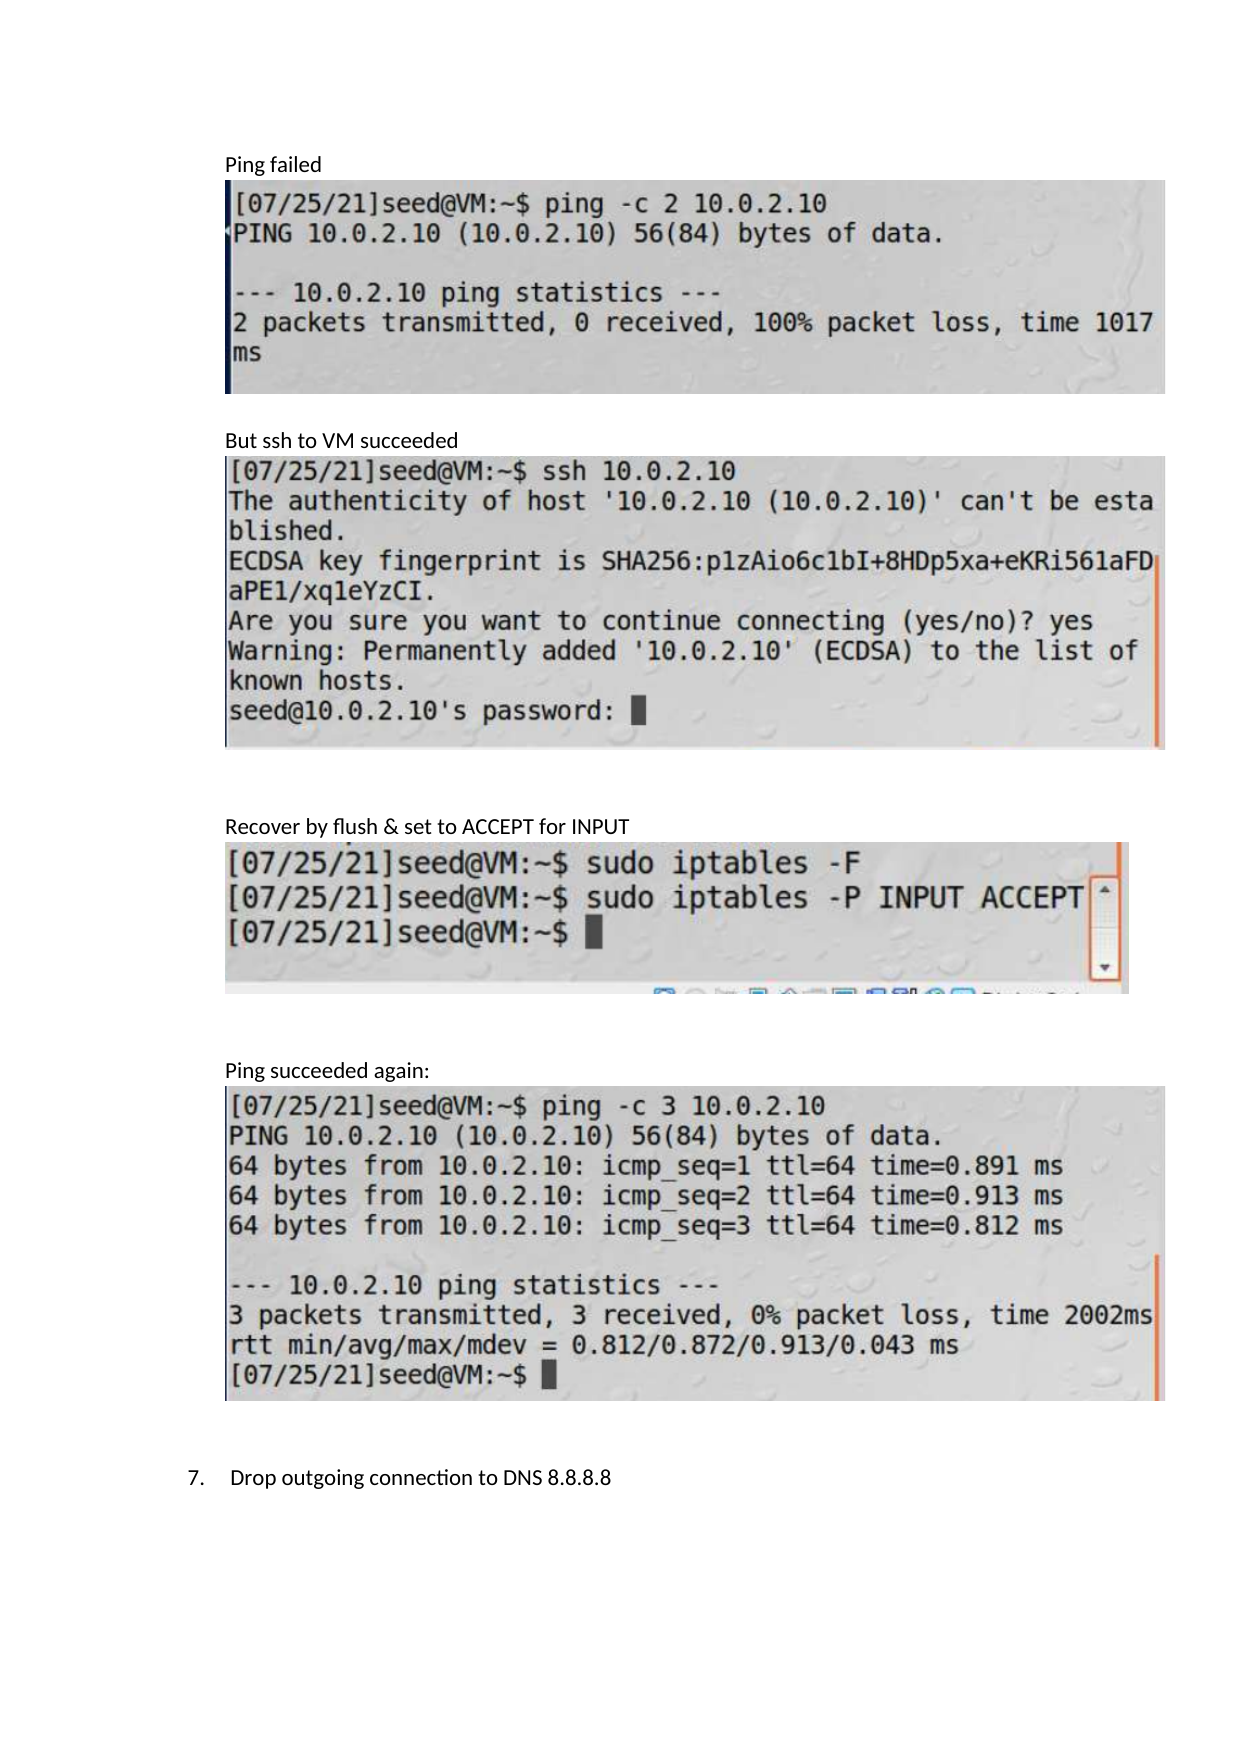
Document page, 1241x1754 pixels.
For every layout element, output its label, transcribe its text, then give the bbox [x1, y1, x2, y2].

picture [225, 456, 1166, 750]
list Recover by flush & set to ACCEPT for INPUT [225, 812, 1090, 840]
list Ping failed [225, 150, 1090, 180]
picture [225, 842, 1129, 994]
list But ssh to VM succeeded [225, 426, 1090, 454]
list Drop outgoing connection to DNS 8.8.8.8 [187, 1463, 1090, 1491]
picture [225, 1086, 1166, 1401]
list Ping succeeded again: [225, 1056, 1090, 1084]
picture [225, 180, 1166, 394]
